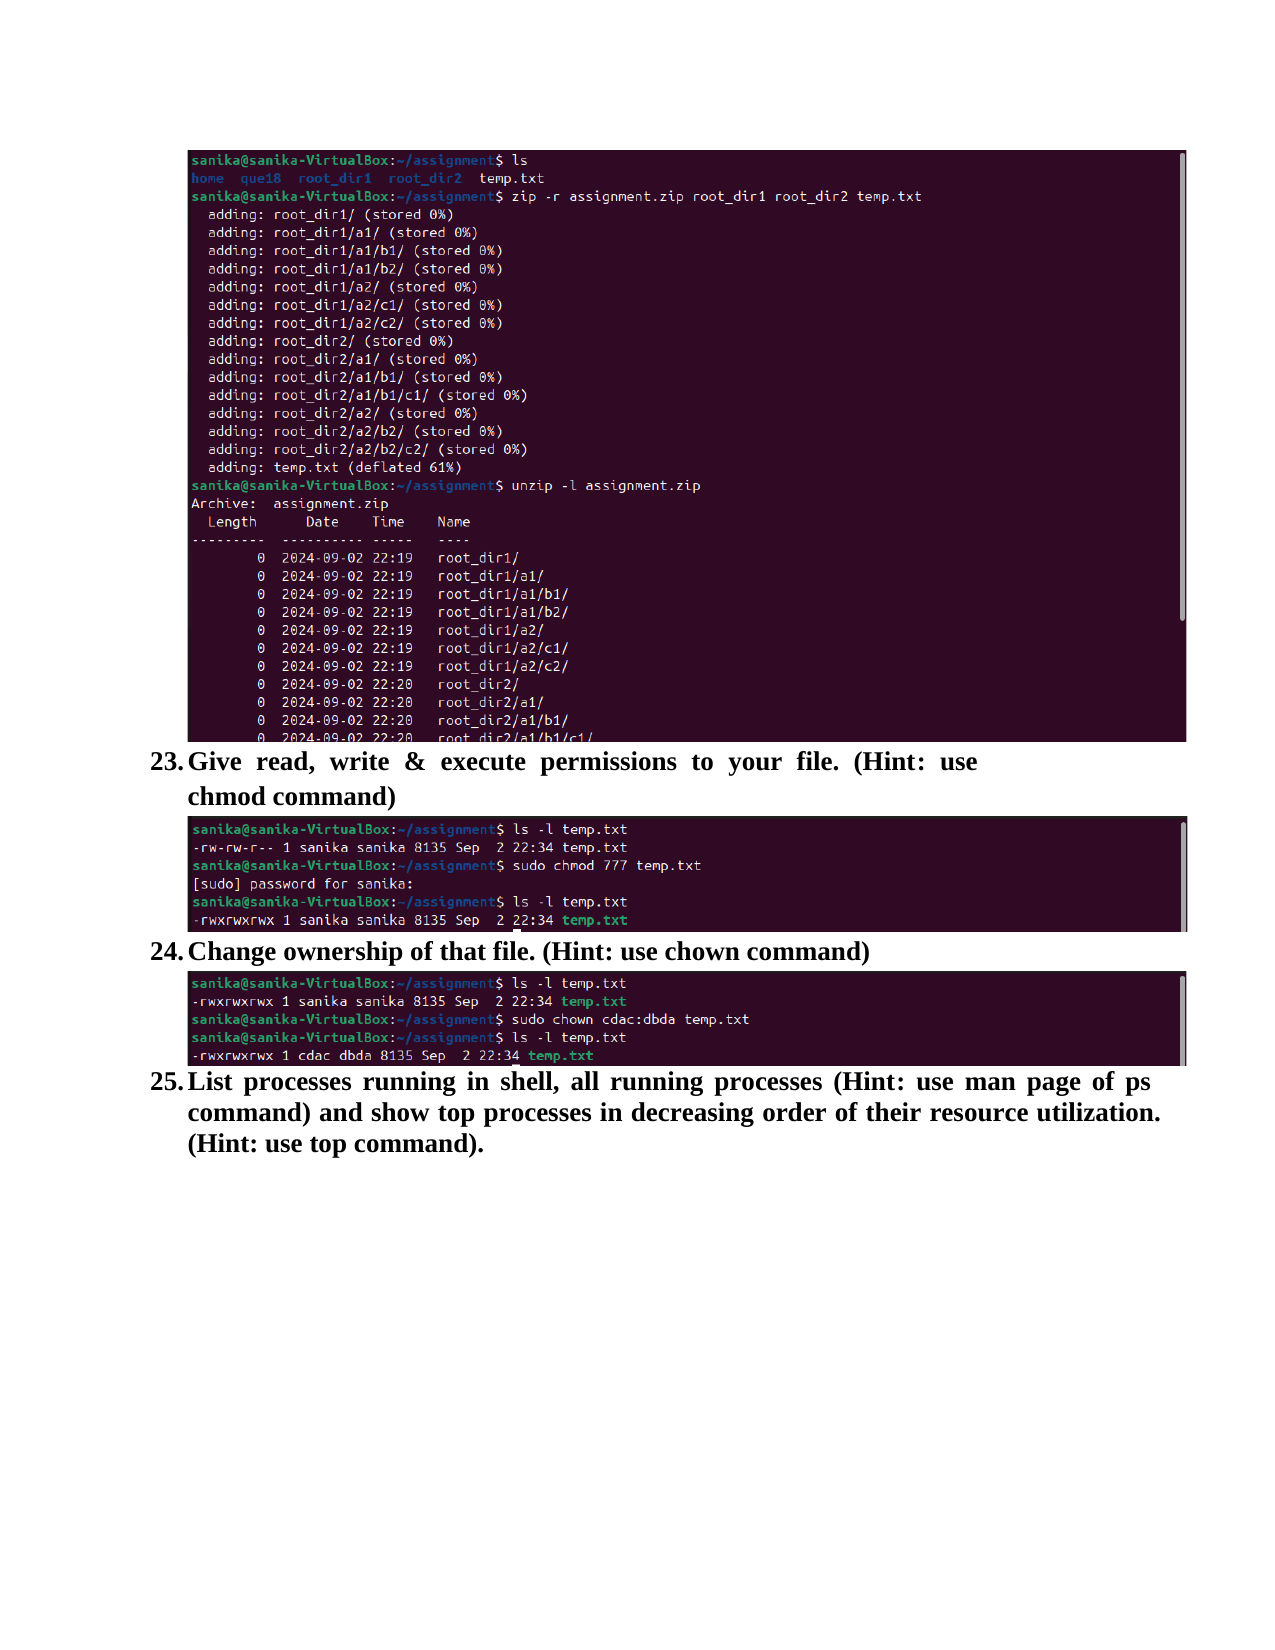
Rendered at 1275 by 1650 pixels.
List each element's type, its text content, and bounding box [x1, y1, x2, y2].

picture [187, 971, 1187, 1066]
list Change ownership of that file. (Hint​: use chown​ command) [150, 936, 1082, 967]
picture [187, 816, 1188, 932]
list Give read, write & execute permissions to your file. (Hint​: use chmod command) [150, 745, 977, 812]
list List processes running in shell, all running processes (Hint​: use man page of ps ​command) and show top processes in decreasing order of their resource utilization. (Hint​: use top​ command). [150, 1065, 1162, 1159]
picture [187, 150, 1187, 742]
